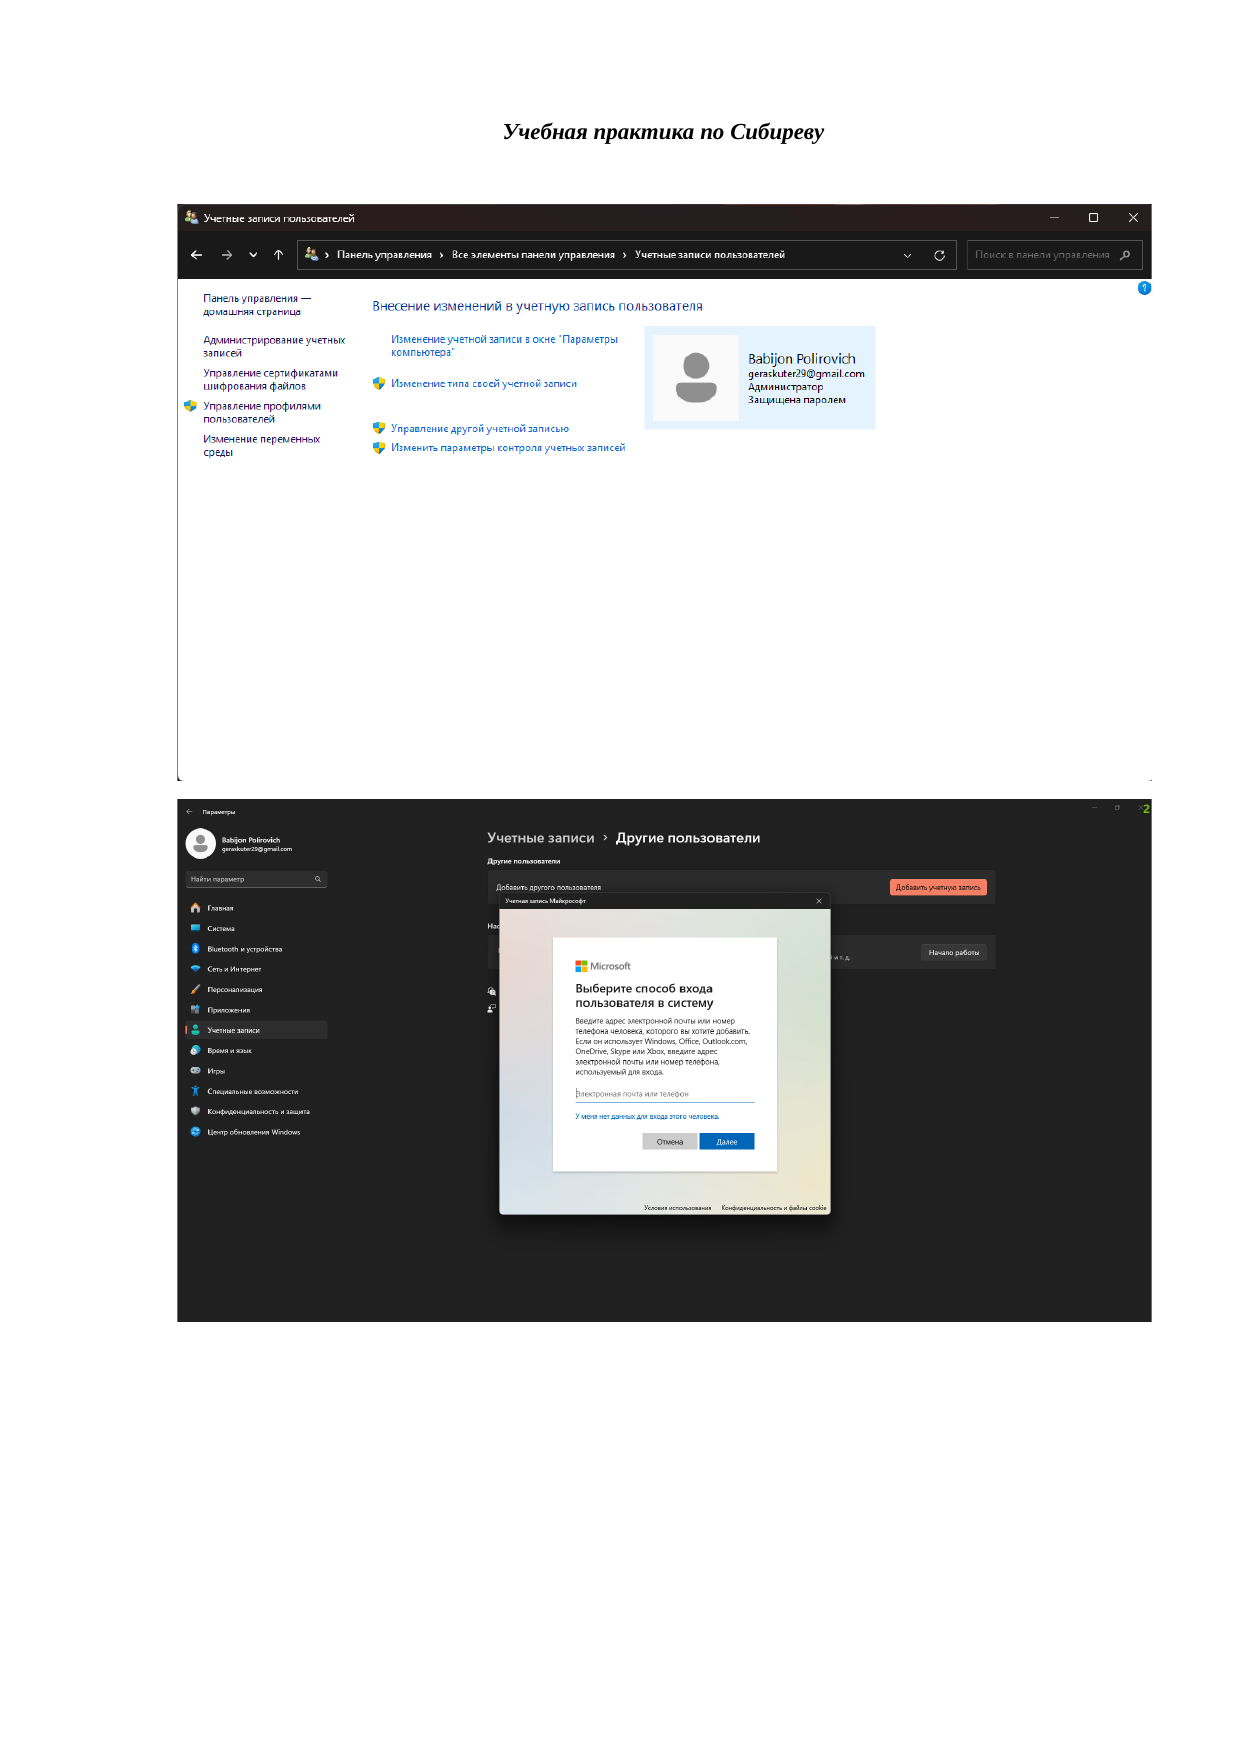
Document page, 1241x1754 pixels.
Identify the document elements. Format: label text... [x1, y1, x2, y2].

picture [177, 799, 1152, 1322]
text Учебная практика по Сибиреву [177, 118, 1152, 144]
picture [177, 204, 1152, 781]
